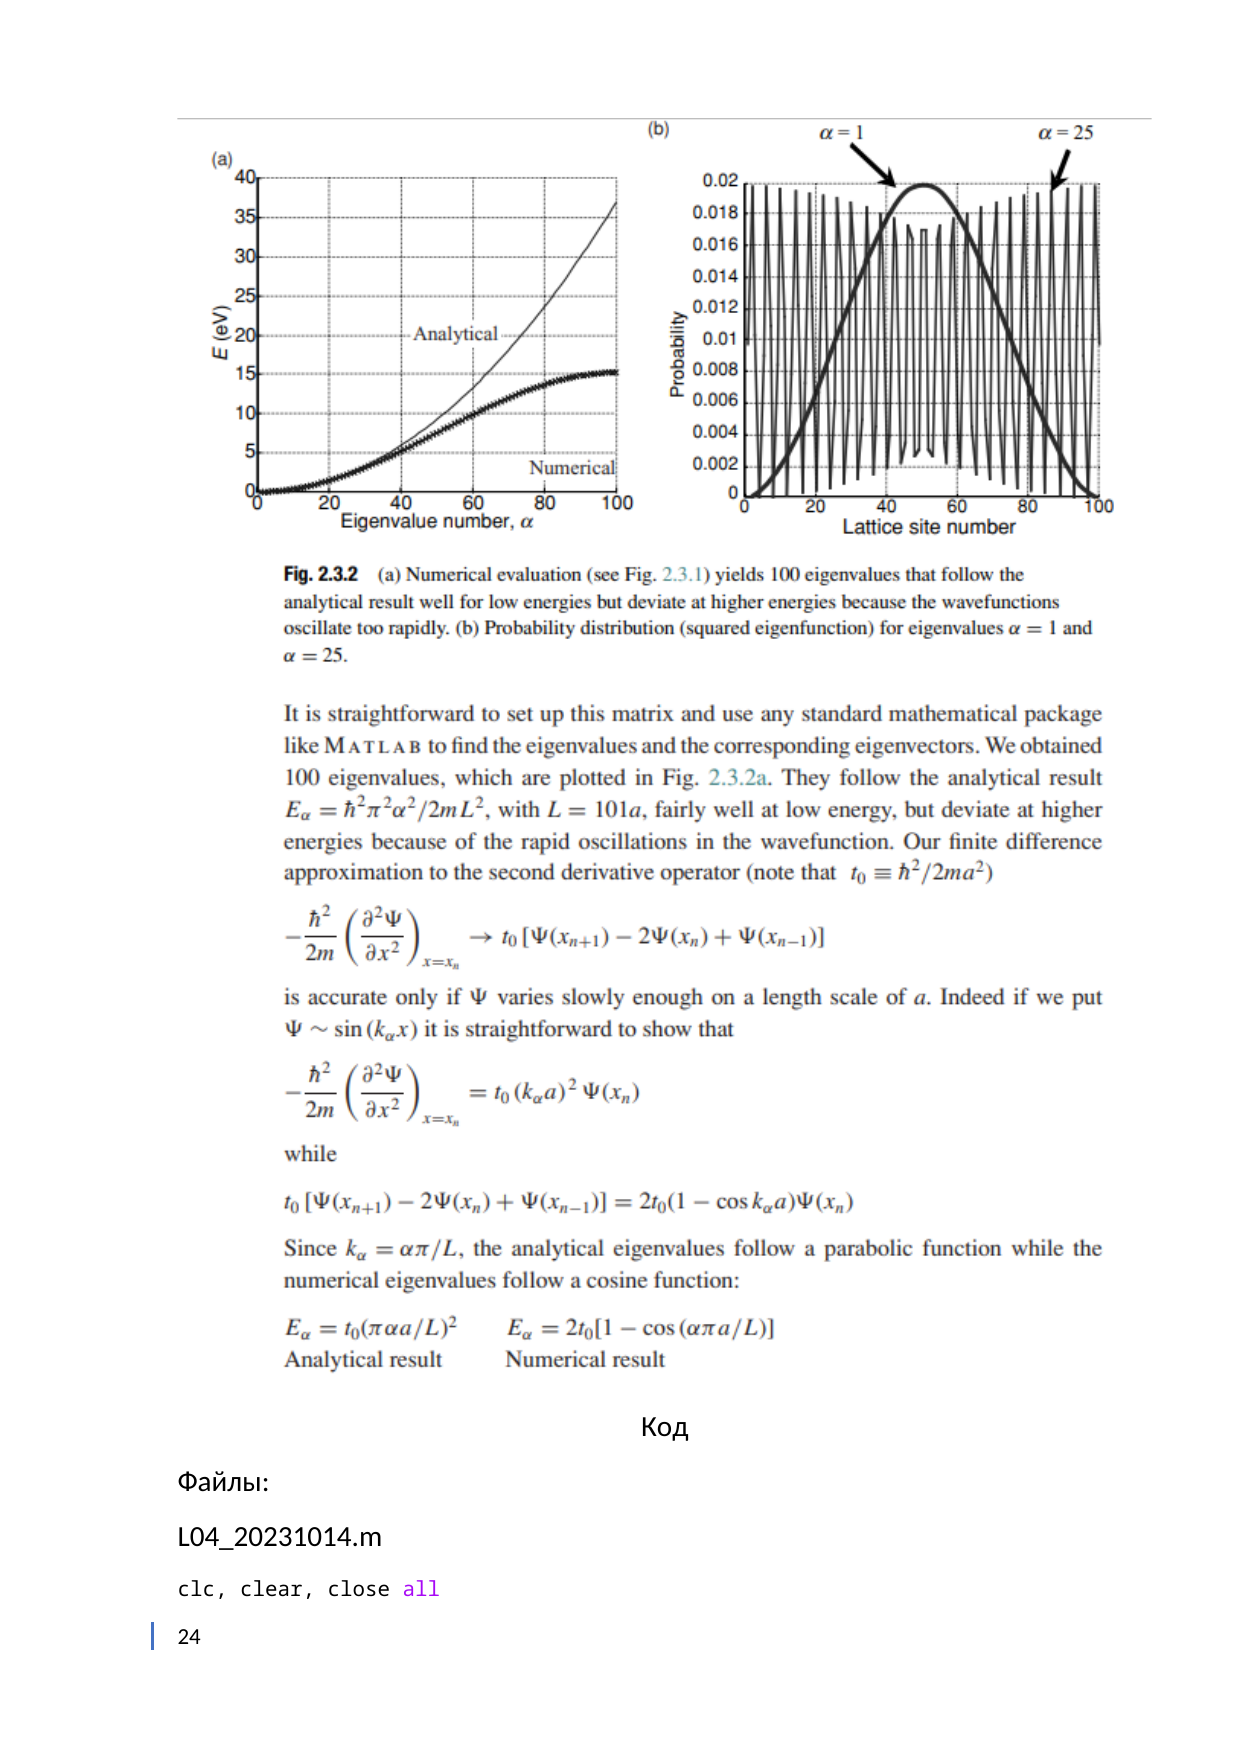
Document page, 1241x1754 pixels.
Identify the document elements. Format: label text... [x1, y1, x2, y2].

text Файлы: [177, 1463, 1152, 1499]
text L04_20231014.m [177, 1518, 1152, 1554]
text Код [177, 1408, 1152, 1444]
picture [177, 118, 1152, 1390]
text clc, clear, close all [177, 1574, 1152, 1602]
